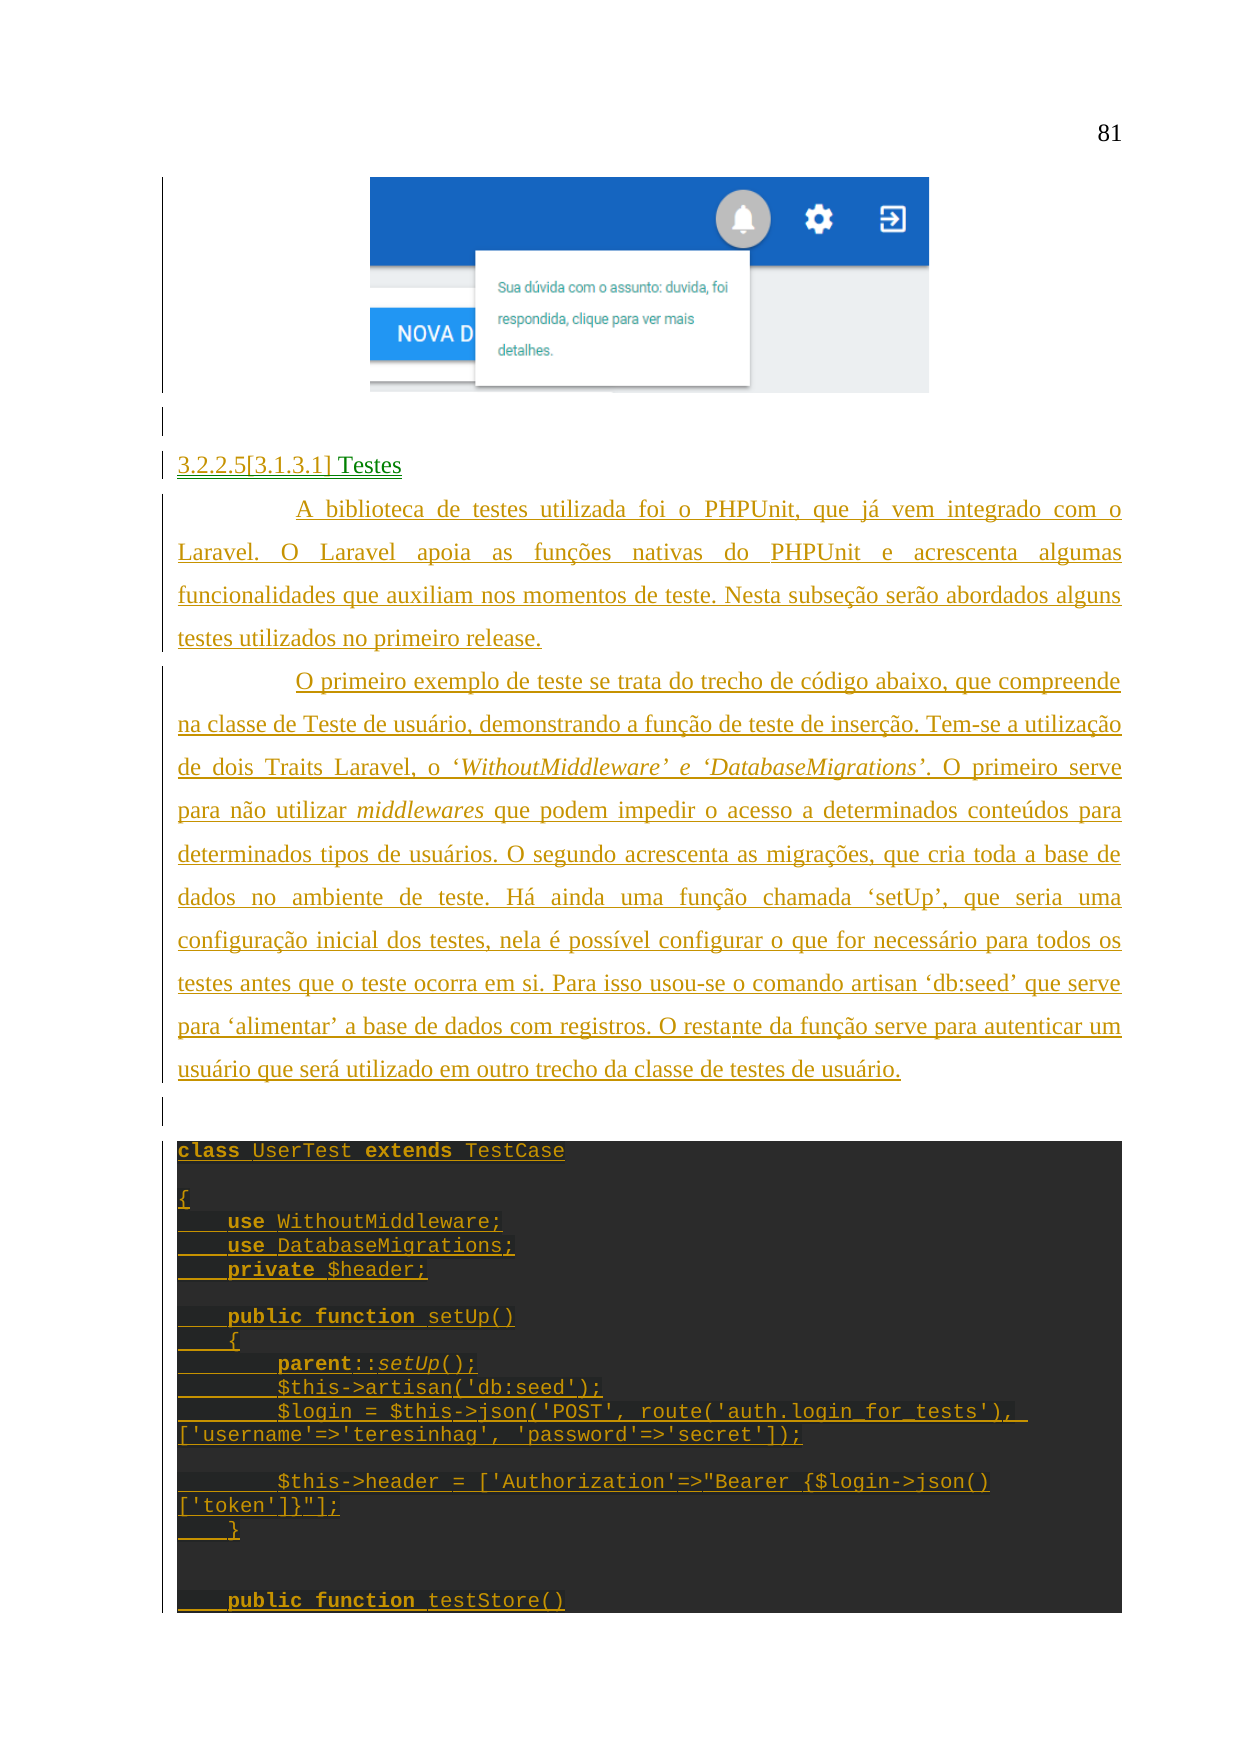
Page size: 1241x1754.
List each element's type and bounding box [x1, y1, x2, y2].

picture [370, 177, 930, 393]
